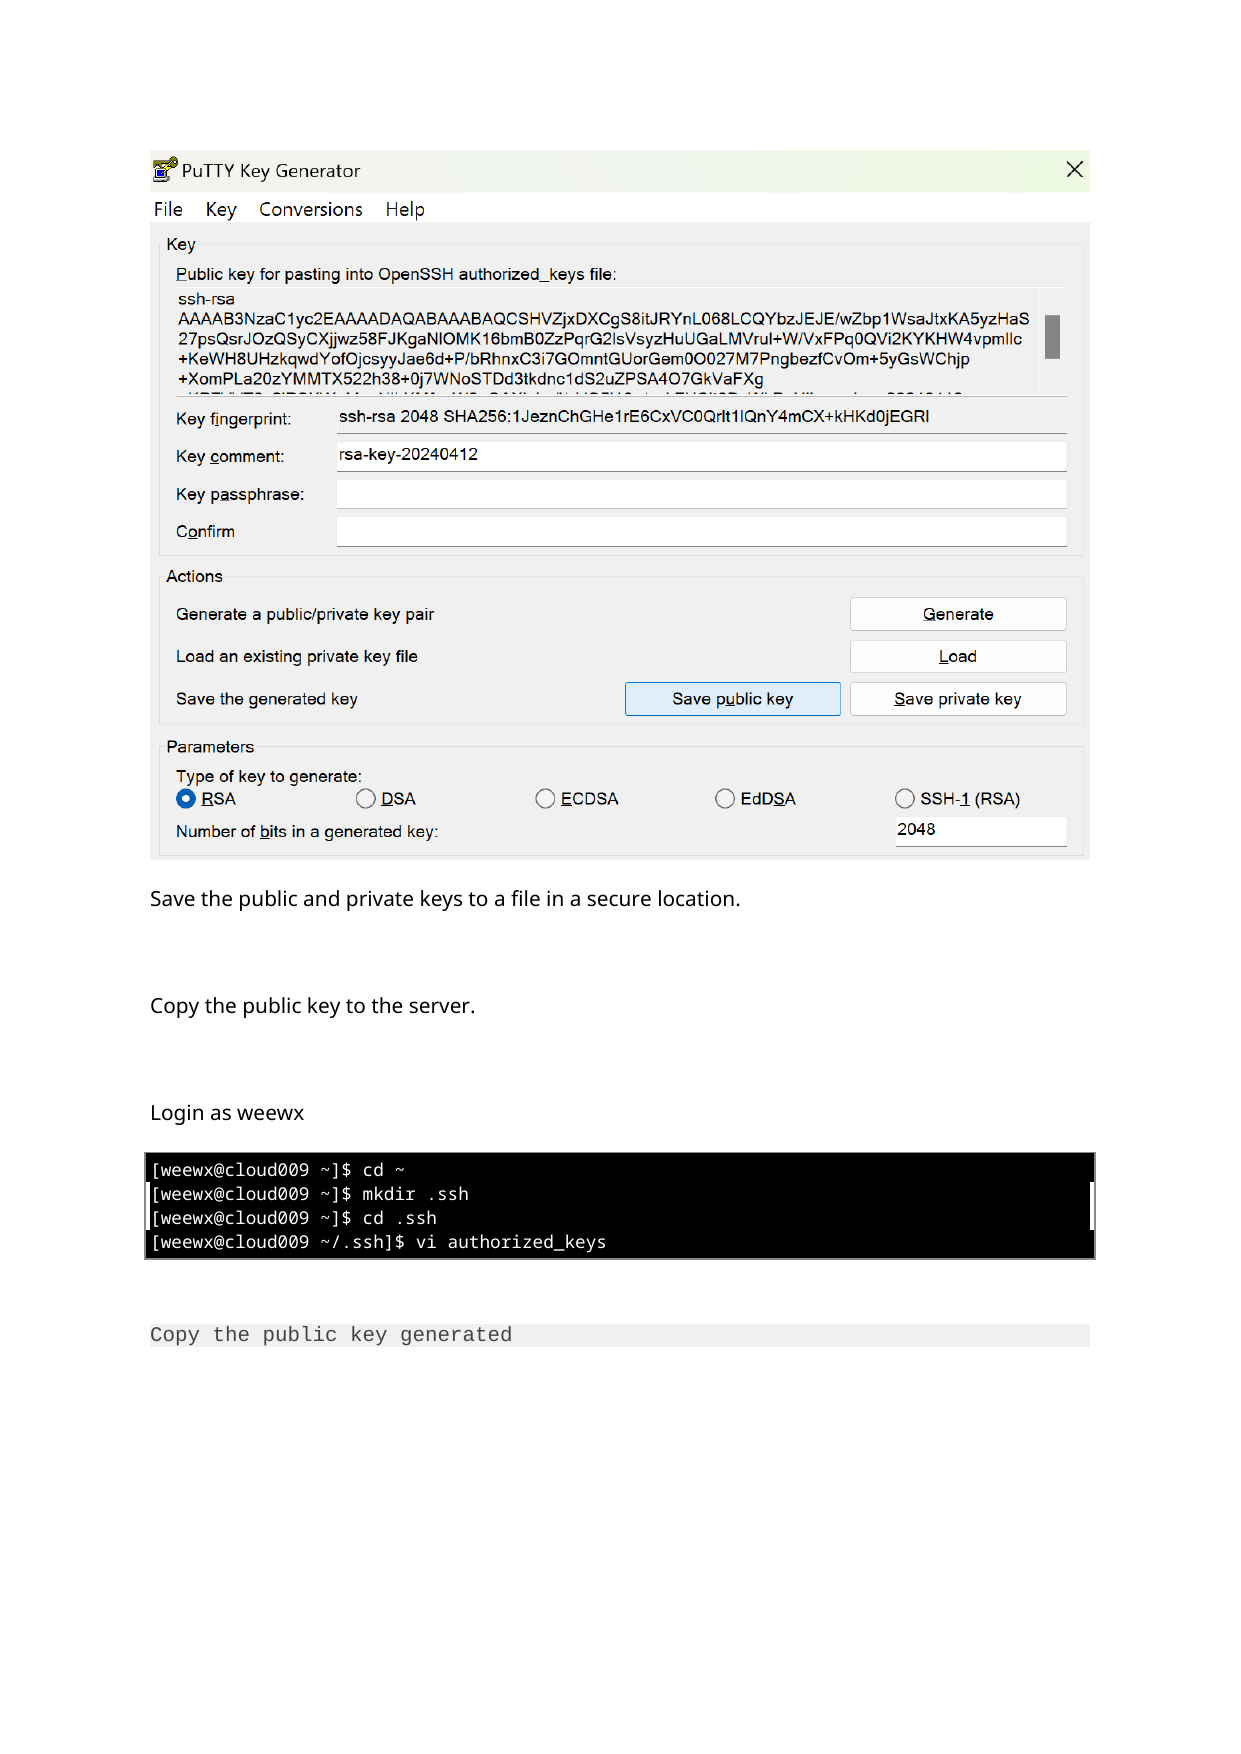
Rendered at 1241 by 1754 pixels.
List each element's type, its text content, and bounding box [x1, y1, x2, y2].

text Save the public and private keys to a file in a secure location. [150, 884, 1090, 913]
text [weewx@cloud009 ~]$ cd ~ [146, 1153, 1094, 1182]
text [weewx@cloud009 ~]$ mkdir .ssh [150, 1182, 1090, 1206]
text Login as weewx [150, 1098, 1090, 1127]
text [weewx@cloud009 ~]$ cd .ssh [150, 1206, 1090, 1224]
text Copy the public key generated [150, 1324, 1090, 1347]
text Copy the public key to the server. [150, 991, 1090, 1020]
picture [150, 150, 1091, 860]
text [weewx@cloud009 ~/.ssh]$ vi authorized_keys [146, 1224, 1094, 1258]
